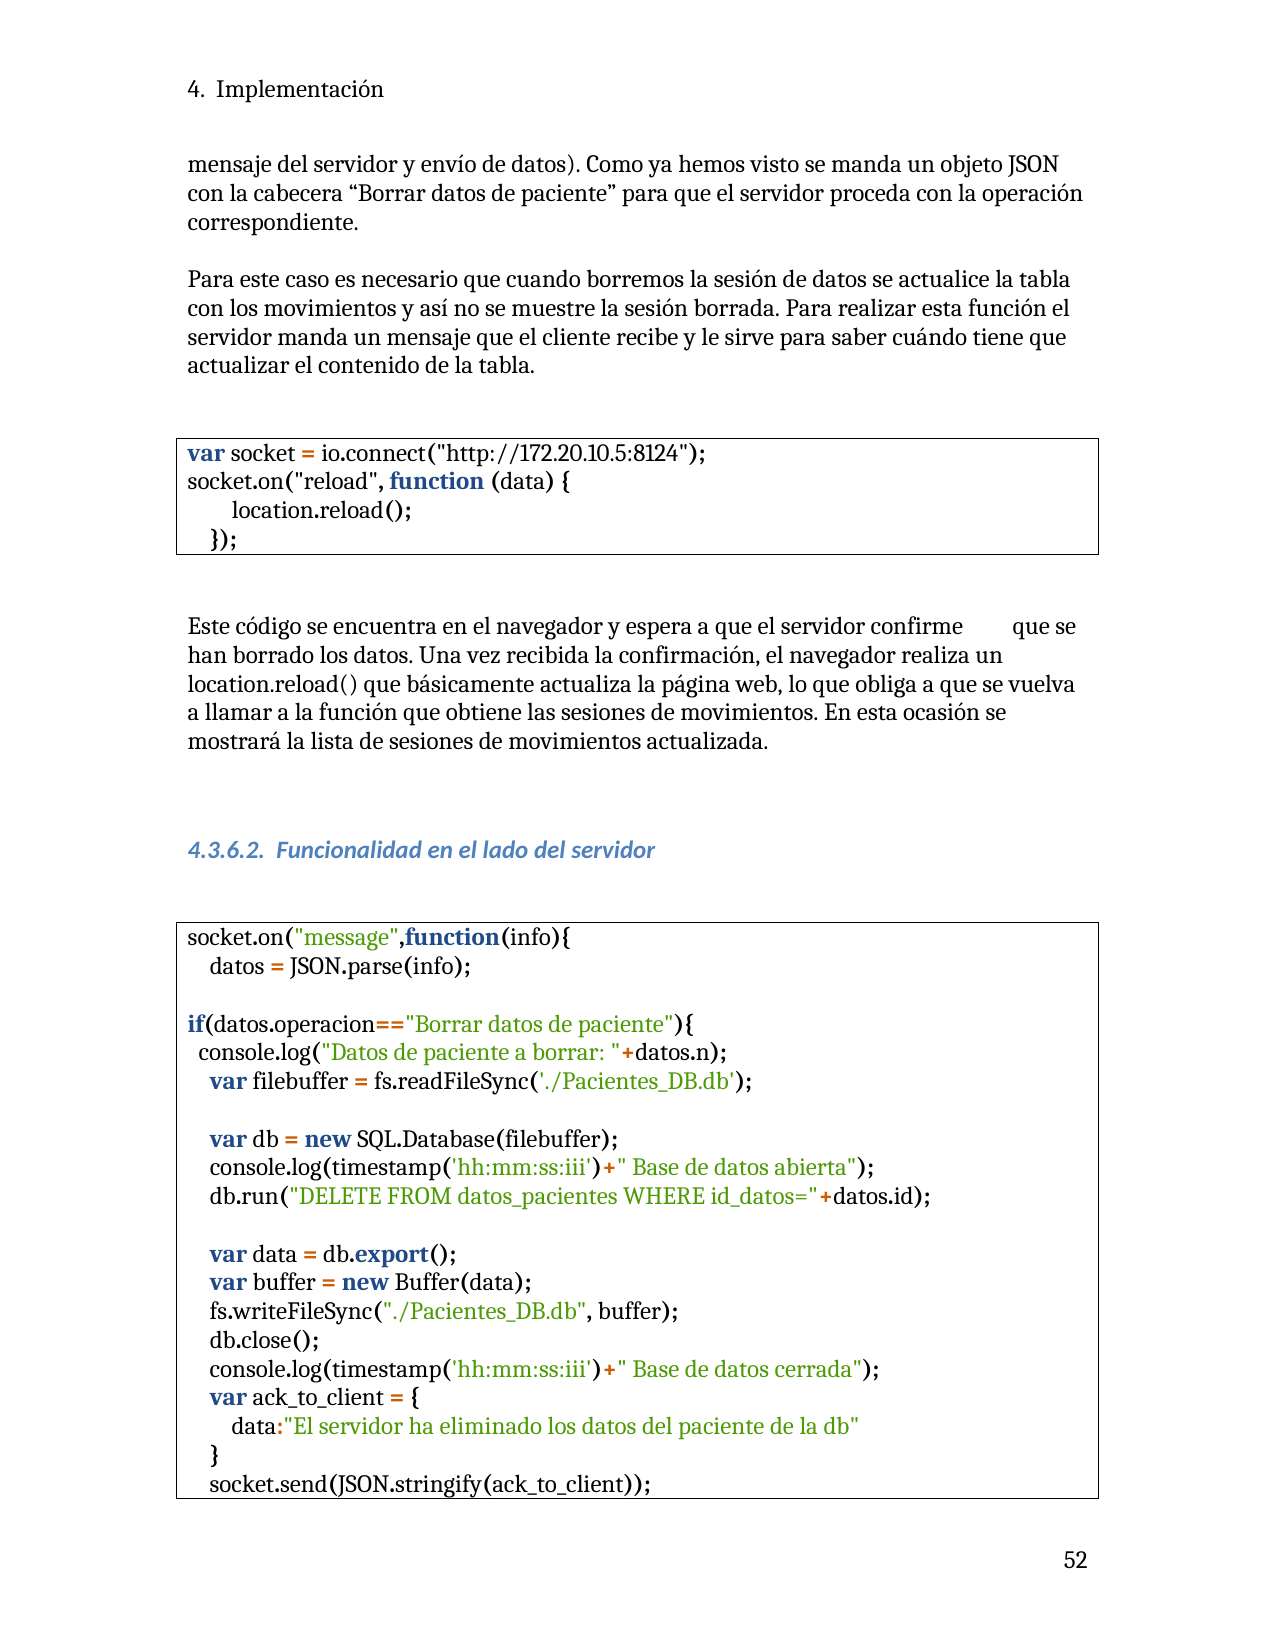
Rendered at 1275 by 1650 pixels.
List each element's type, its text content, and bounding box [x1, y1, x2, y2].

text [187, 150, 1087, 236]
text Para este caso es necesario que cuando borremos la sesión de datos se actualice la tabla con los movimientos y así no se muestre la sesión borrada. Para realizar esta función el servidor manda un mensaje que el cliente recibe y le sirve para saber tiene que actualizar el contenido de la tabla. [187, 265, 1087, 380]
table_header [177, 439, 1098, 553]
subtitle 4.3.6.2. Funcionalidad en el lado del servidor [187, 834, 1087, 865]
text ste código se encuentra en el navegador y espera a que el servidor confirme que se han borrado los datos. Una vez recibida la confirmación, el navegador realiza un location.reload() que básicamente actualiza la página web, lo que obliga a que se vuelva a llamar a la función que obtiene las sesiones de movimientos. En esta ocasión se mostrará la lista de sesiones de movimientos actualizada. [187, 612, 1087, 756]
table_header [177, 923, 1098, 1498]
